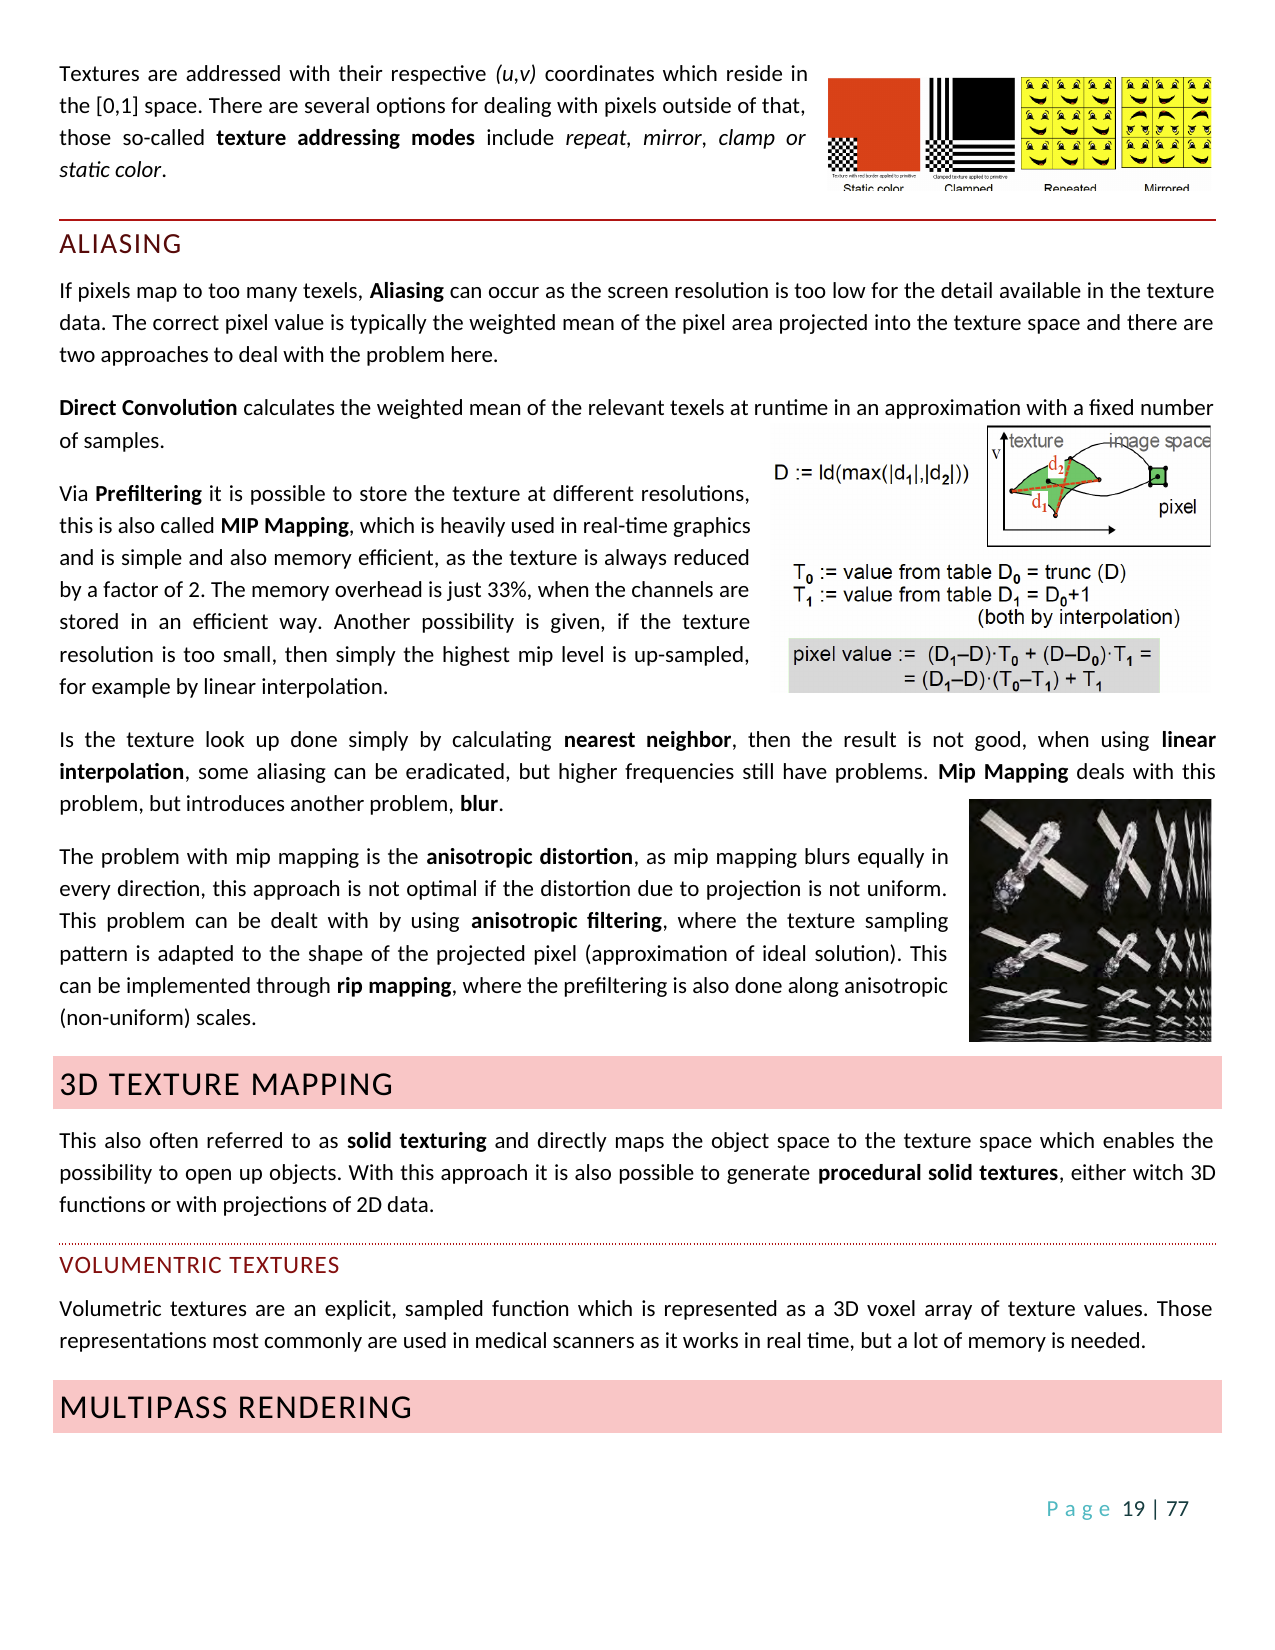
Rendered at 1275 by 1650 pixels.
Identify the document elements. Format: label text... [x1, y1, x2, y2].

text The problem with mip mapping is the anisotropic distortion, as mip mapping blurs equally in every direction, this approach is not optimal if the distortion due to projection is not uniform. This problem can be dealt with by using anisotropic filtering, where the texture sampling pattern is adapted to the shape of the projected pixel (approximation of ideal solution). This can be implemented through rip mapping, where the prefiltering is also done along anisotropic (non-uniform) scales. [59, 842, 968, 1031]
picture [827, 77, 1212, 191]
picture [770, 423, 1211, 693]
text Via Prefiltering it is possible to store the texture at different resolutions, this is also called MIP Mapping, which is heavily used in real-time graphics and is simple and also memory efficient, as the texture is always reduced by a factor of 2. The memory overhead is just 33%, when the channels are stored in an efficient way. Another possibility is given, if the texture resolution is too small, then simply the highest mip level is up-sampled, for example by linear interpolation. [59, 479, 1216, 700]
text Direct Convolution calculates the weighted mean of the relevant texels at runtime in an approximation with a fixed number of samples. [59, 393, 1216, 454]
subtitle Aliasing [59, 221, 1216, 260]
picture [968, 798, 1212, 1042]
subtitle Volumentric Textures [59, 1243, 1216, 1279]
subtitle 3D Texture Mapping [59, 1063, 1216, 1103]
subtitle Multipass Rendering [59, 1386, 1216, 1427]
text Is the texture look up done simply by calculating nearest neighbor, then the result is not good, when using linear interpolation, some aliasing can be eradicated, but higher frequencies still have problems. Mip Mapping deals with this problem, but introduces another problem, blur. [59, 725, 1216, 817]
text This also often referred to as solid texturing and directly maps the object space to the texture space which enables the possibility to open up objects. With this approach it is also possible to generate procedural solid textures, either witch 3D functions or with projections of 2D data. [59, 1126, 1216, 1218]
text Volumetric textures are an explicit, sampled function which is represented as a 3D voxel array of texture values. Those representations most commonly are used in medical scanners as it works in real time, but a lot of memory is needed. [59, 1294, 1216, 1355]
text If pixels map to too many texels, Aliasing can occur as the screen resolution is too low for the detail available in the texture data. The correct pixel value is typically the weighted mean of the pixel area projected into the texture space and there are two approaches to deal with the problem here. [59, 276, 1216, 368]
